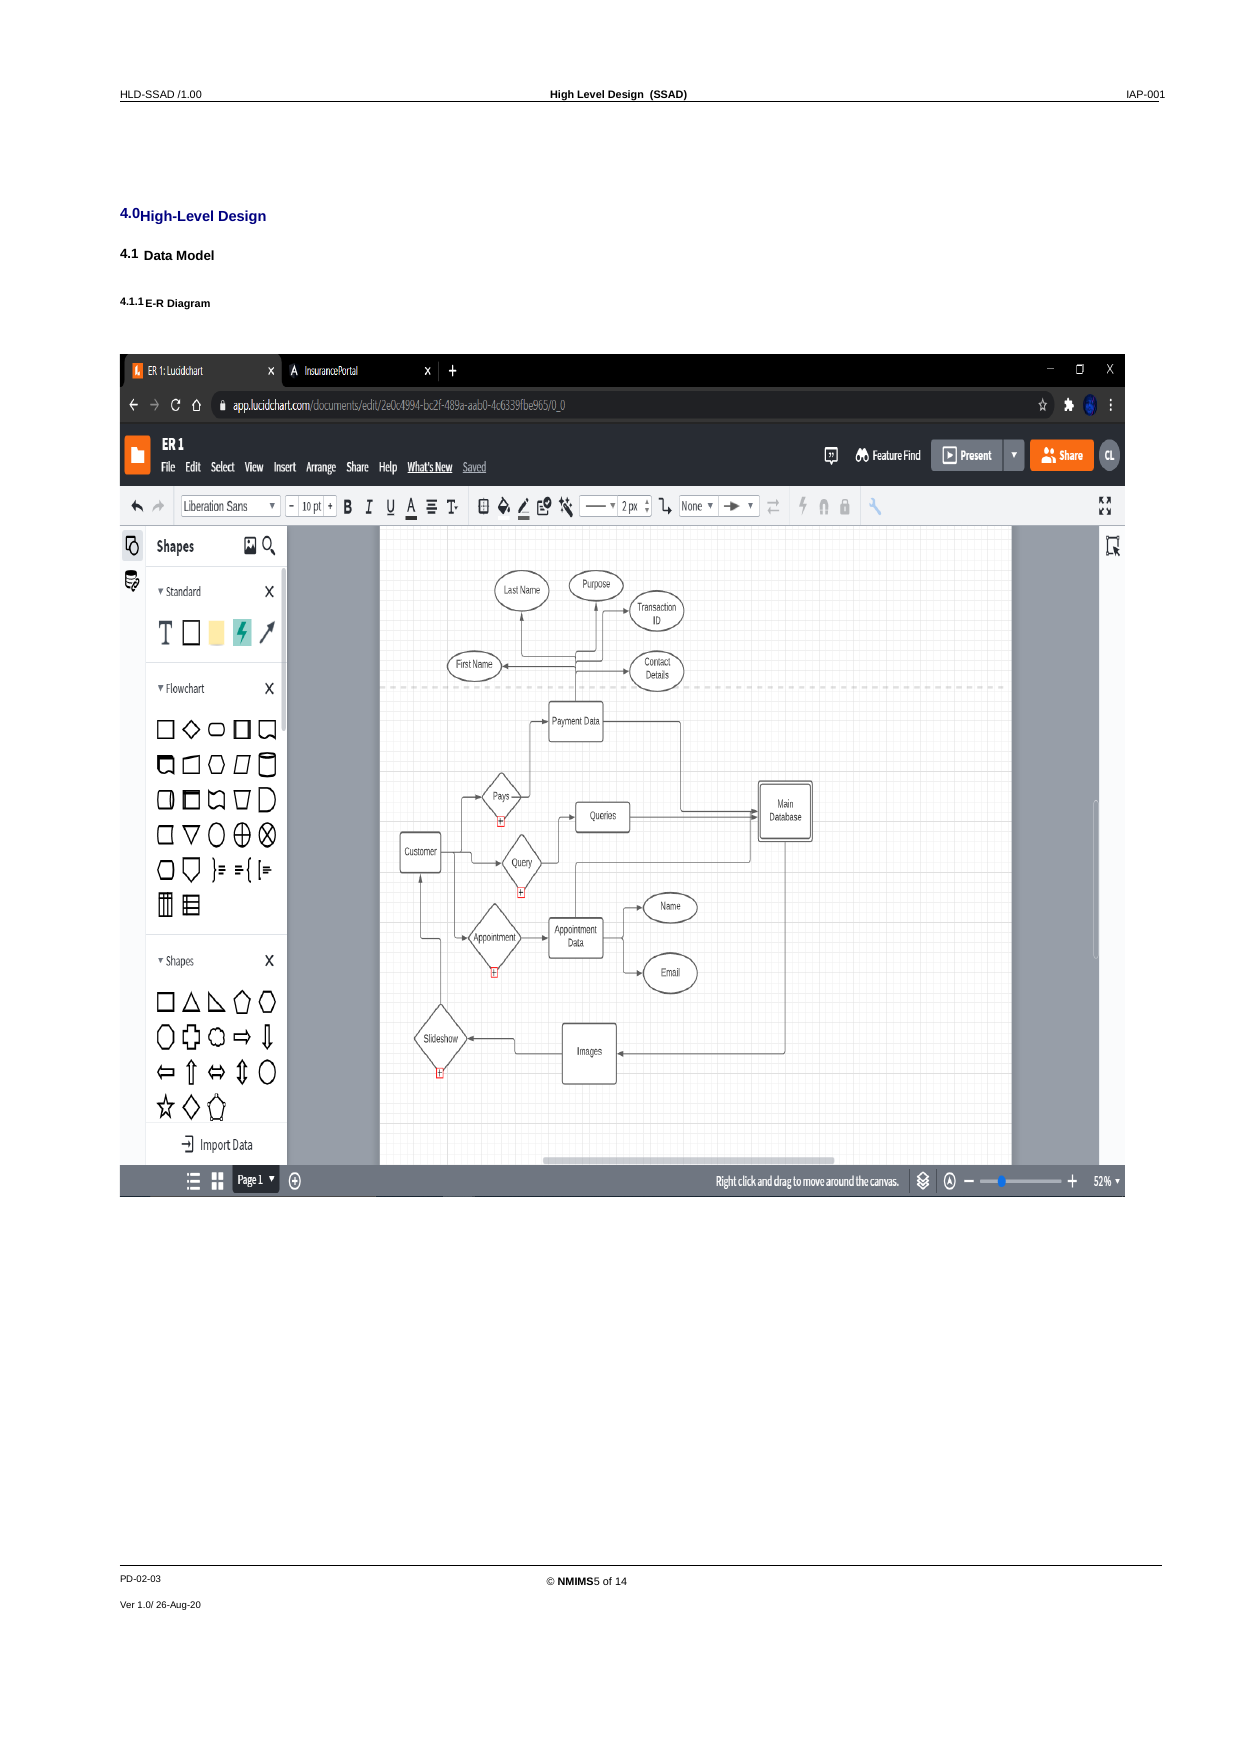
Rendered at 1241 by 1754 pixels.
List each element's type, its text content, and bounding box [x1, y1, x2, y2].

subtitle High-Level Design [120, 195, 1165, 224]
picture [119, 354, 1125, 1197]
list E-R Diagram [120, 288, 1165, 310]
subtitle Data Model [120, 237, 1165, 263]
